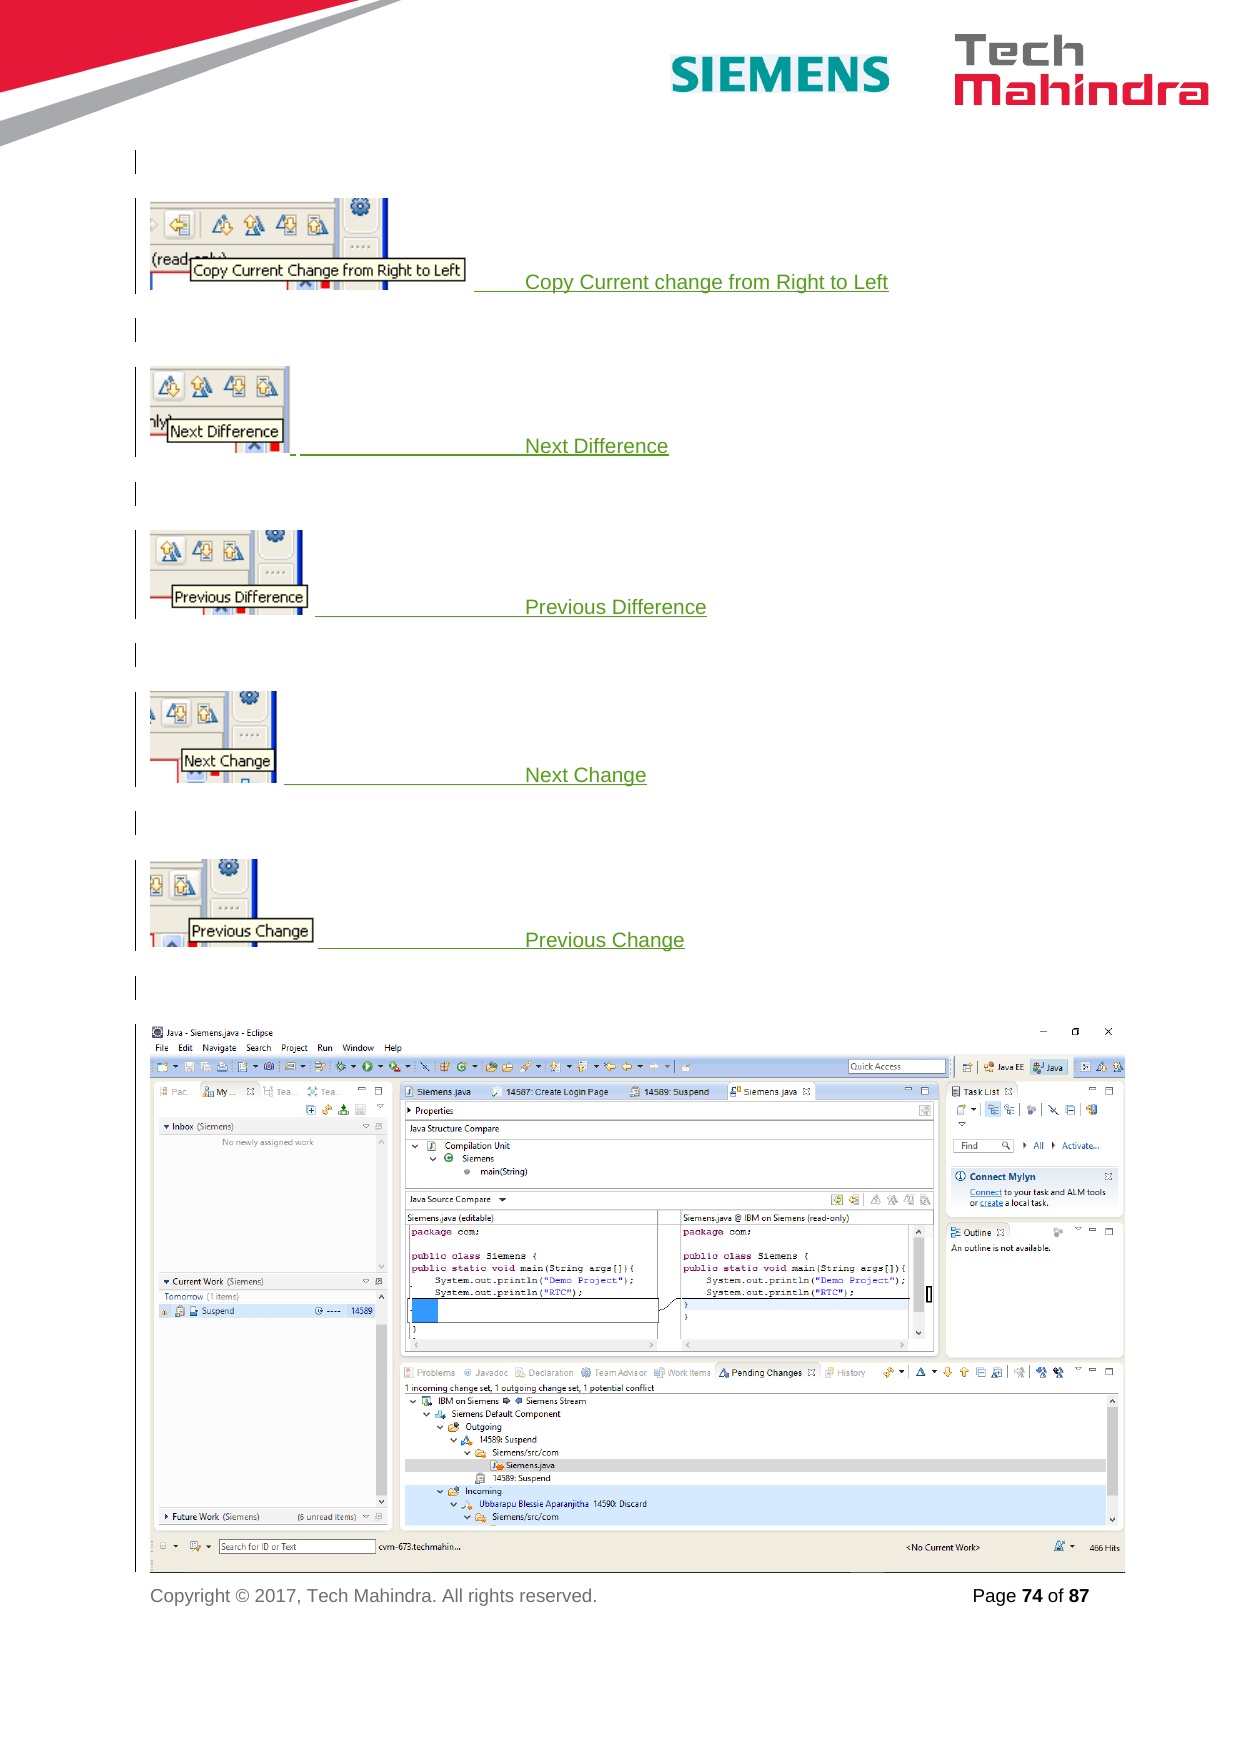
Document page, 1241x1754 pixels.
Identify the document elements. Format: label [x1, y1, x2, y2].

picture [0, 0, 423, 148]
picture [150, 1024, 1125, 1573]
picture [150, 198, 474, 290]
picture [150, 530, 315, 615]
picture [955, 34, 1209, 105]
picture [150, 859, 318, 947]
picture [150, 366, 291, 453]
picture [150, 691, 285, 783]
picture [670, 54, 890, 93]
